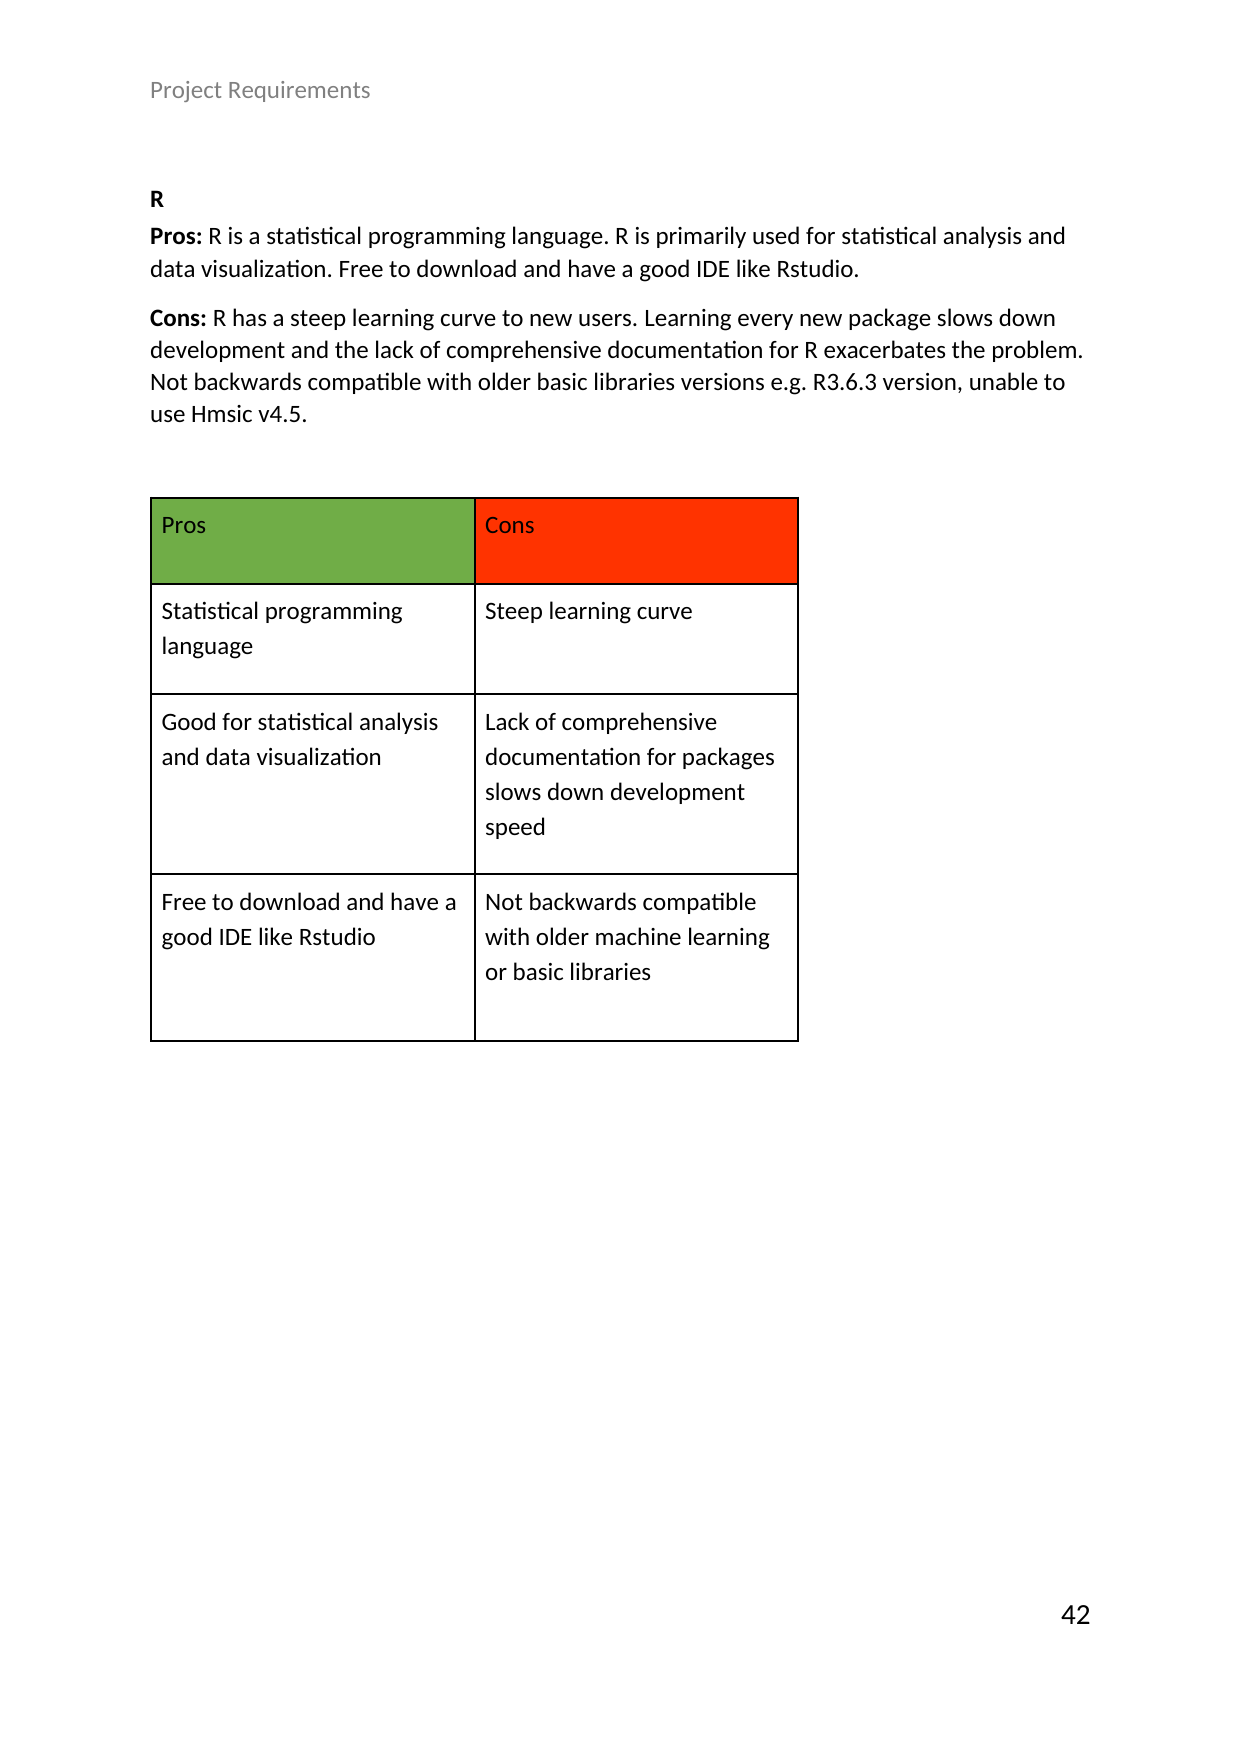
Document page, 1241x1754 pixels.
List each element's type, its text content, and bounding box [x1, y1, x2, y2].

subtitle R [150, 187, 1090, 212]
text Cons: R has a steep learning curve to new users. Learning every new package slows down development and the lack of comprehensive documentation for R exacerbates the problem. Not backwards compatible with older basic libraries versions e.g. R3.6.3 version, unable to use Hmsic v4.5. [150, 302, 1090, 429]
table_cell Steep learning curve [476, 585, 797, 693]
table_cell Lack of comprehensive documentation for packages slows down development speed [476, 695, 797, 873]
text Pros: R is a statistical programming language. R is primarily used for statistical analysis and data visualization. Free to download and have a good IDE like Rstudio. [150, 221, 1090, 283]
table_header Cons [476, 499, 797, 583]
table_cell Good for statistical analysis and data visualization [152, 695, 474, 873]
table_cell Statistical programming language [152, 585, 474, 693]
table_cell Free to download and have a good IDE like Rstudio [152, 875, 474, 1040]
table_cell Not backwards compatible with older machine learning or basic libraries [476, 875, 797, 1040]
table_header Pros [152, 499, 474, 583]
